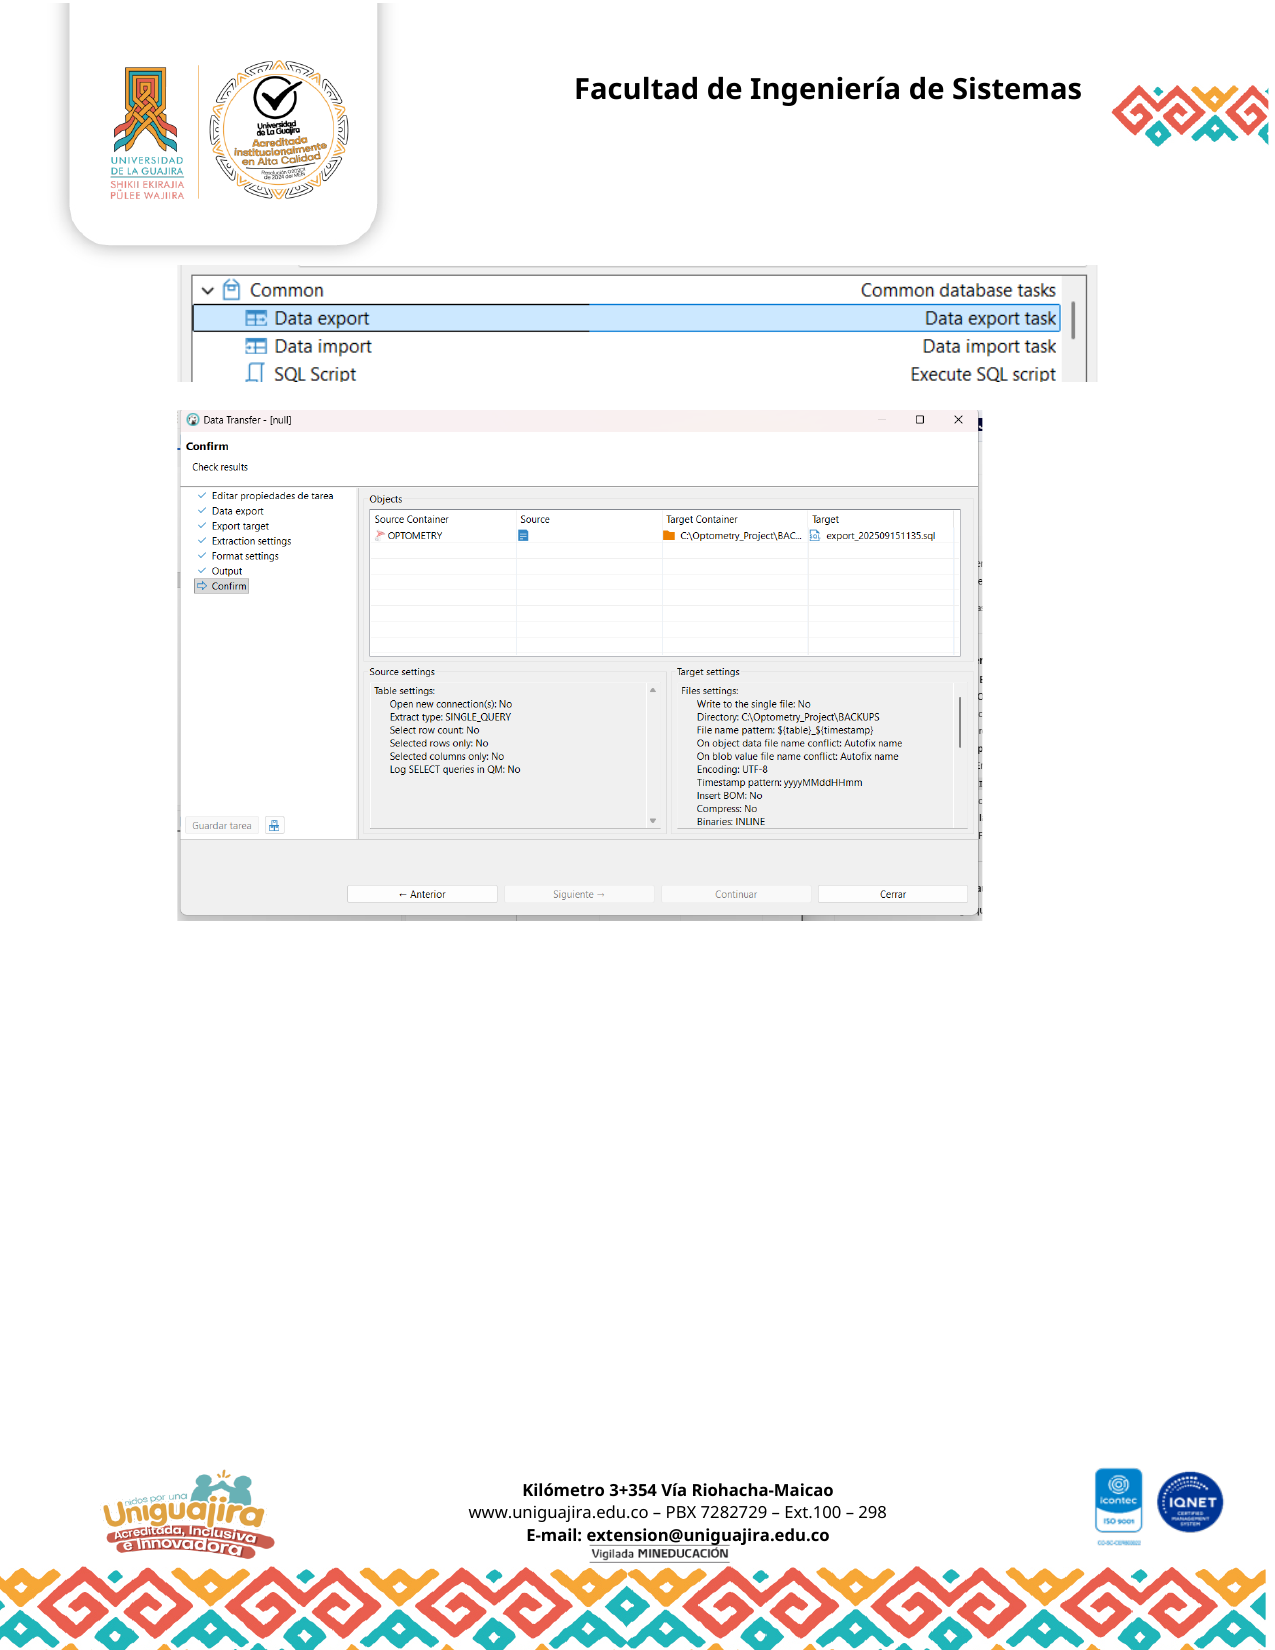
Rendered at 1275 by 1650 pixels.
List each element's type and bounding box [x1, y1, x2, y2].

picture [177, 410, 983, 921]
picture [2, 3, 1098, 382]
picture [1085, 1460, 1231, 1552]
picture [1082, 6, 1269, 221]
picture [0, 1467, 1266, 1650]
